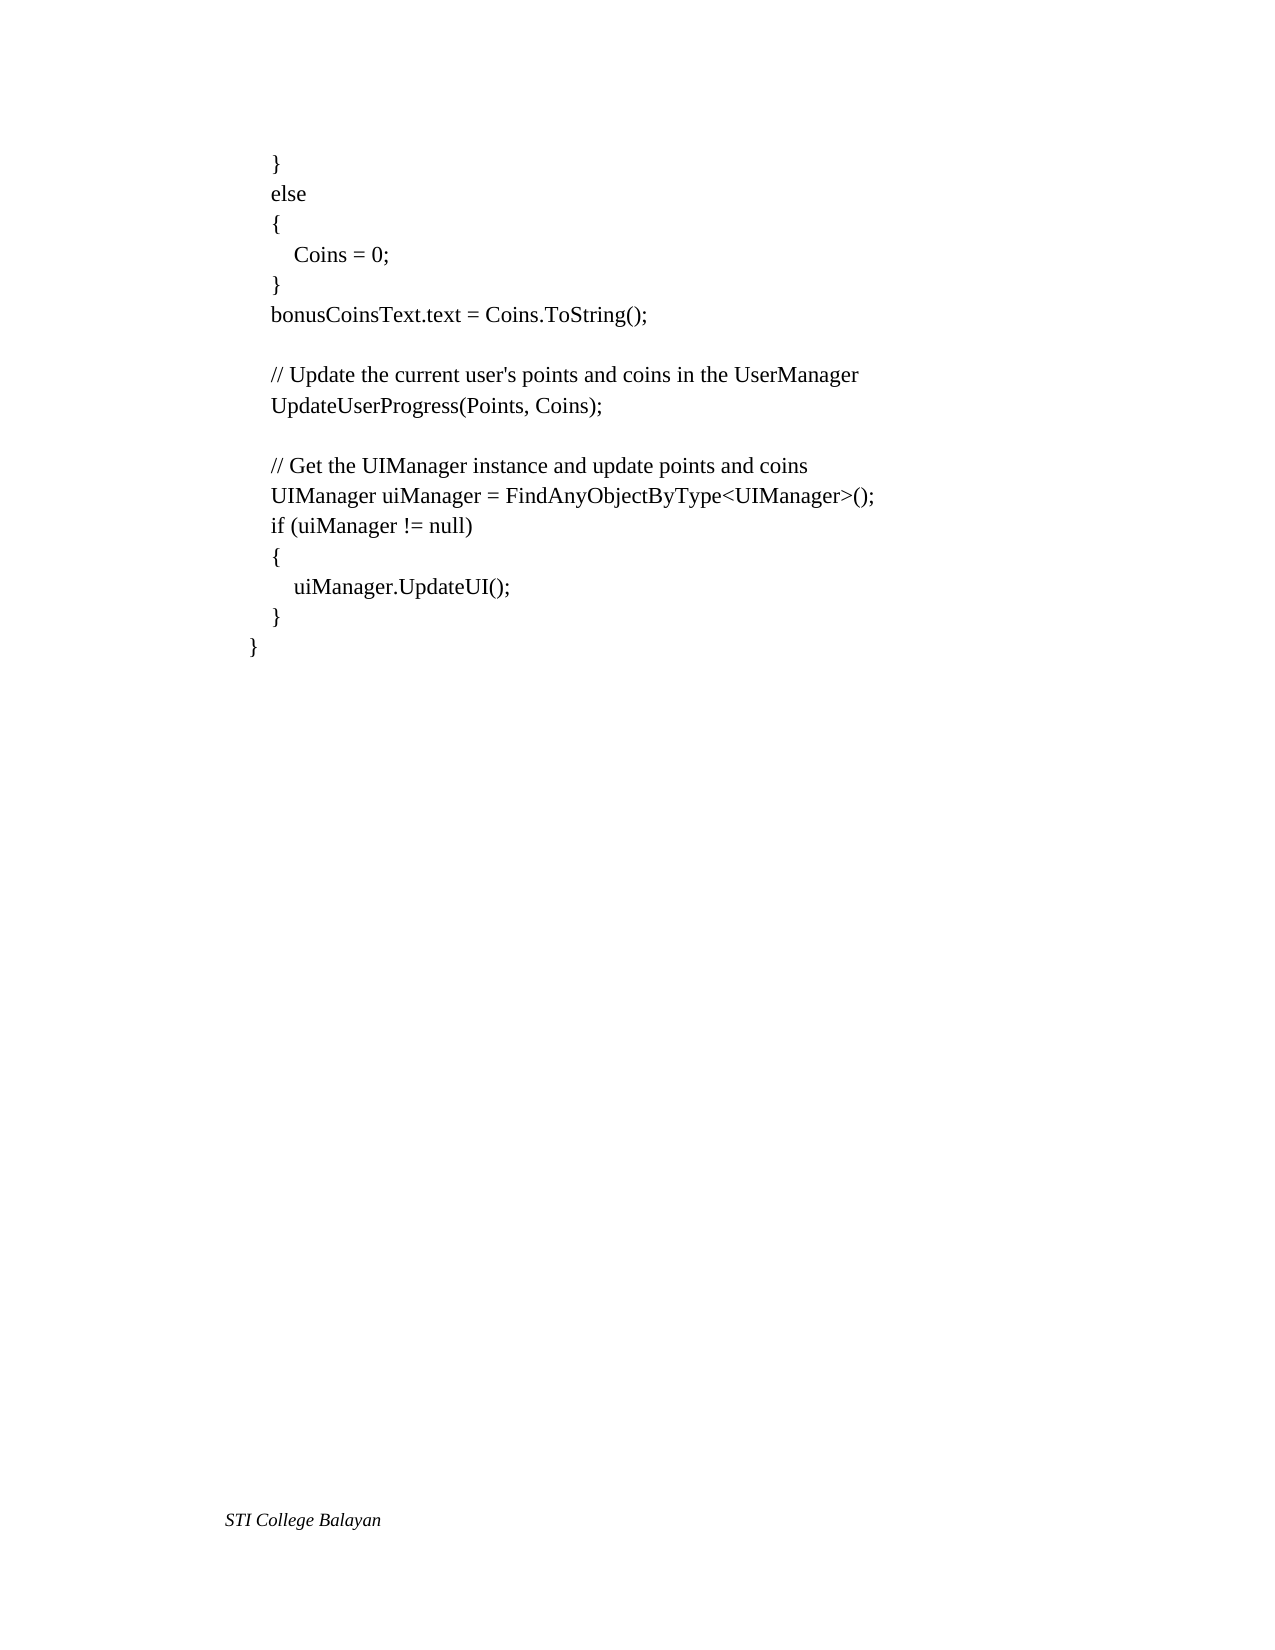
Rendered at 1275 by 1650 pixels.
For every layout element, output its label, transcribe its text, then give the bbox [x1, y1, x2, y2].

text } [225, 633, 1125, 660]
text uiManager.UpdateUI(); [225, 573, 1125, 599]
text UIManager uiManager = FindAnyObjectByType<UIManager>(); [225, 482, 1125, 509]
text } [225, 271, 1125, 297]
text { [225, 210, 1125, 237]
text UpdateUserProgress(Points, Coins); [225, 392, 1125, 418]
text { [225, 543, 1125, 569]
text } [225, 150, 1125, 176]
text else [225, 180, 1125, 207]
text bonusCoinsText.text = Coins.ToString(); [225, 301, 1125, 327]
text if (uiManager != null) [225, 512, 1125, 539]
text Coins = 0; [225, 241, 1125, 267]
text // Get the UIManager instance and update points and coins [225, 452, 1125, 478]
text } [225, 603, 1125, 629]
text // Update the current user's points and coins in the UserManager [225, 361, 1125, 388]
